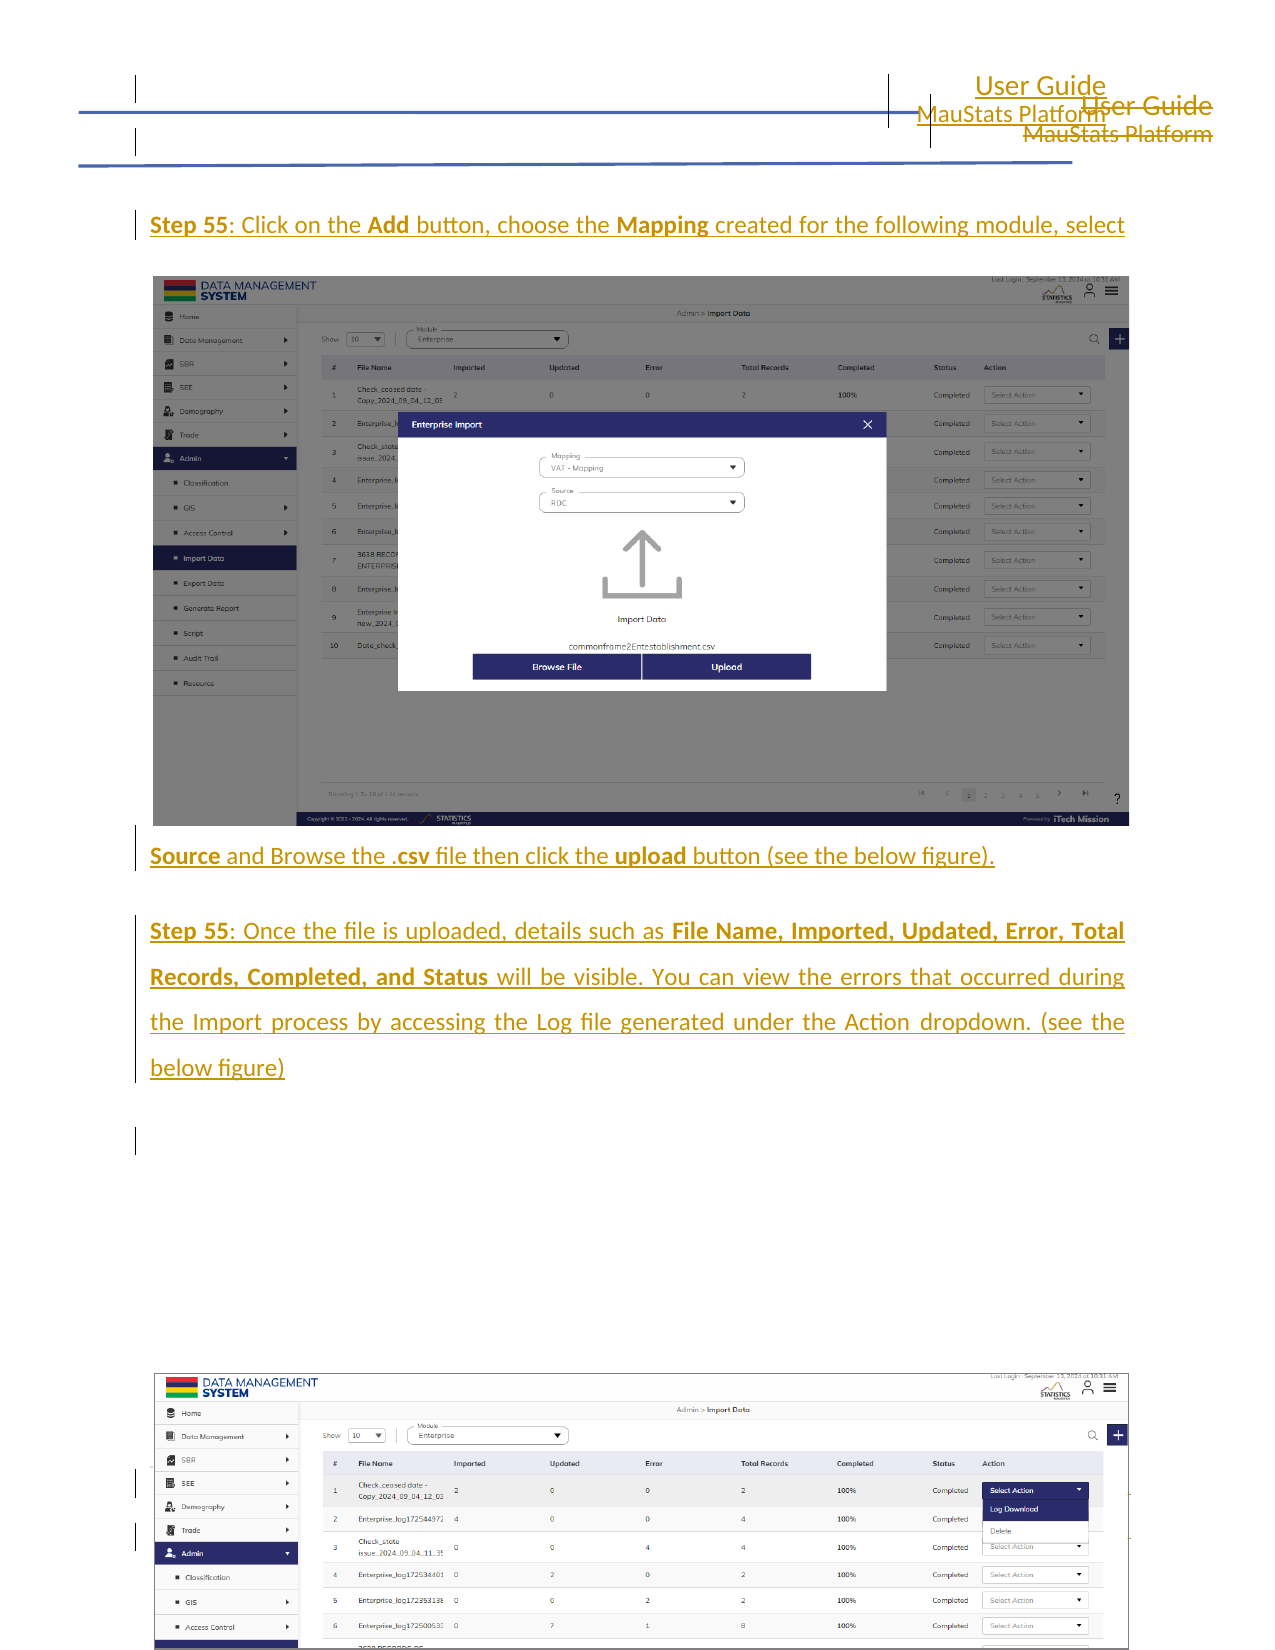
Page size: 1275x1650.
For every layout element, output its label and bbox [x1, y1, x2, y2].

picture [153, 276, 1130, 826]
picture [155, 1374, 1128, 1648]
